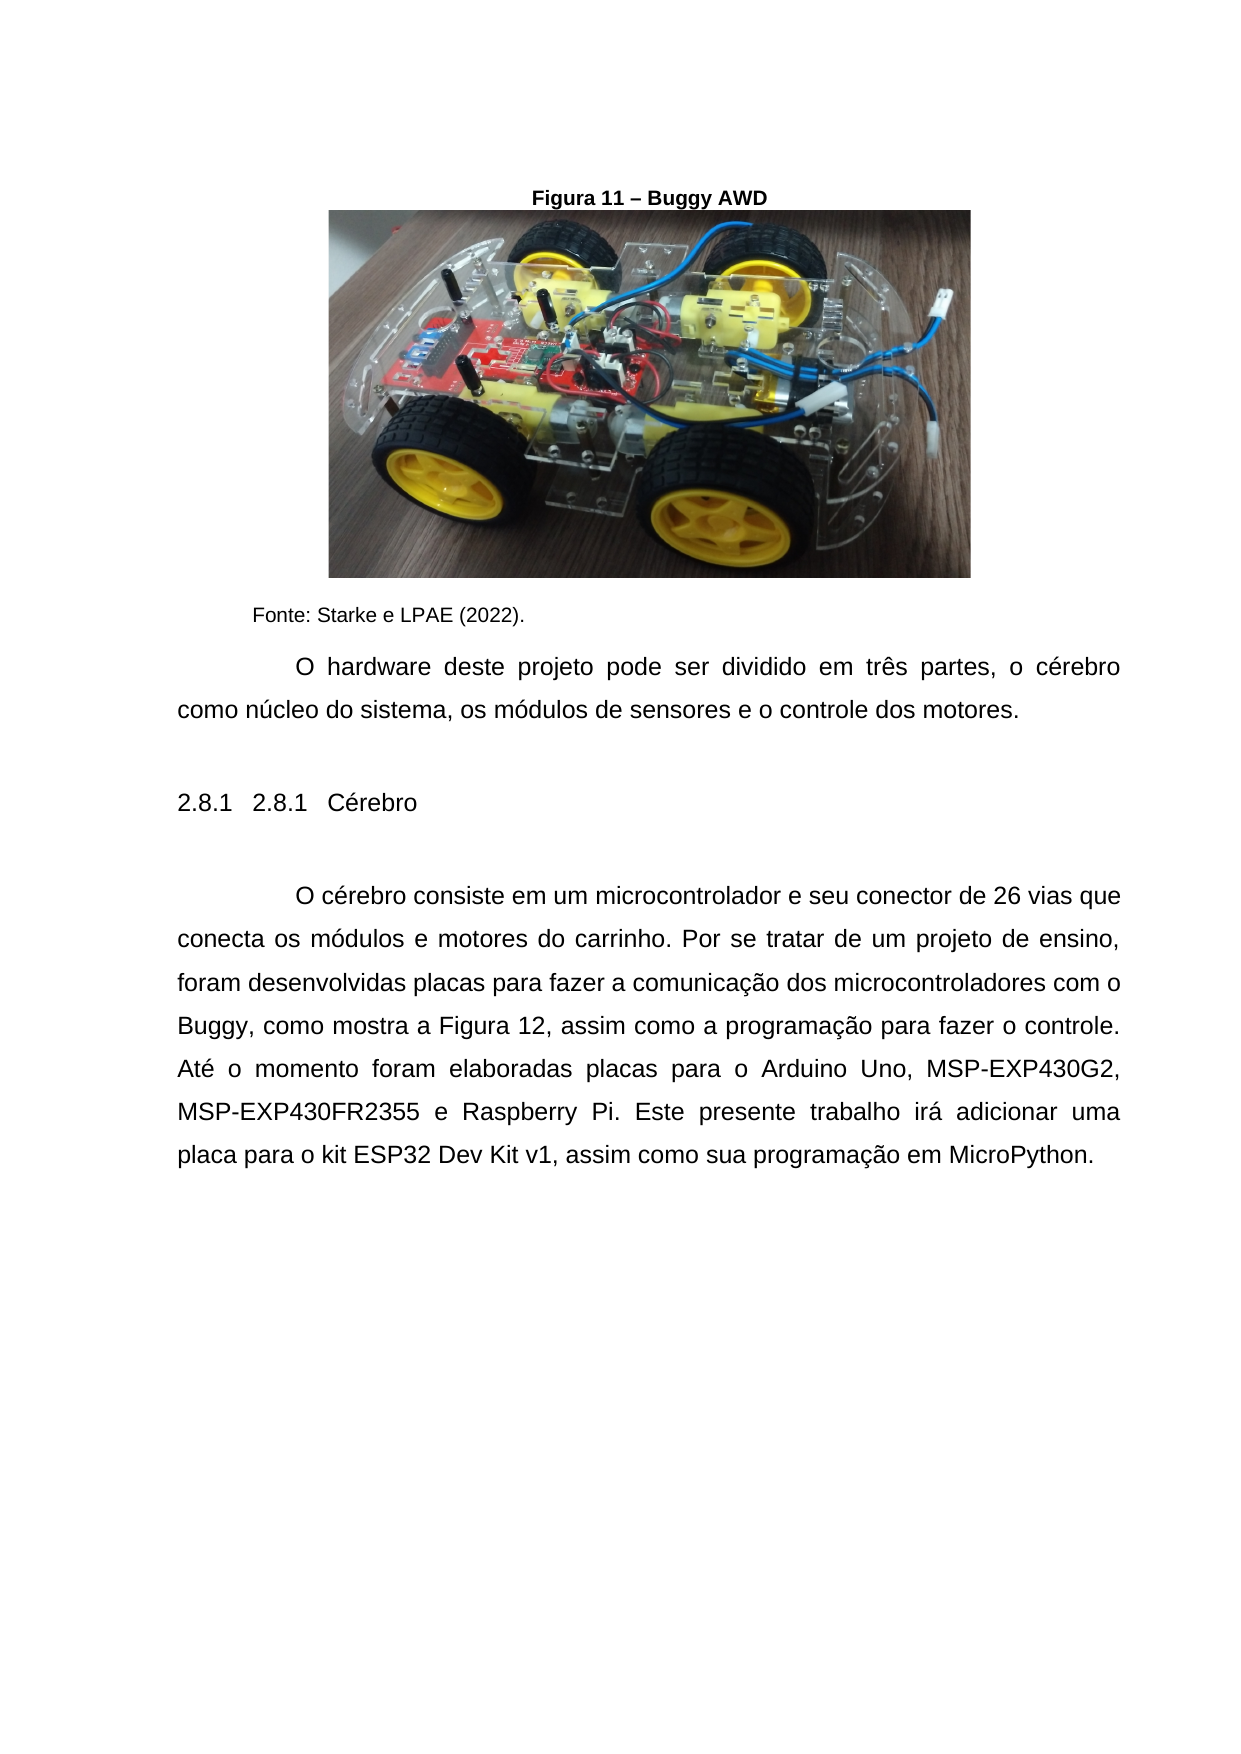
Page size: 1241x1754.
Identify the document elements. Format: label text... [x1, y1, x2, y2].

subtitle 2.8.1 Cérebro [177, 788, 1122, 817]
picture [328, 210, 971, 578]
text O hardware deste projeto pode ser dividido em três partes, o cérebro como núcleo do sistema, os módulos de sensores e o controle dos motores. [177, 652, 1122, 724]
text Fonte: Starke e LPAE (2022). [177, 603, 1122, 627]
text O cérebro consiste em um microcontrolador e seu conector de 26 vias que conecta os módulos e motores do carrinho. Por se tratar de um projeto de ensino, foram desenvolvidas placas para fazer a comunicação dos microcontroladores com o Buggy, como mostra a Figura 12, assim como a programação para fazer o controle. Até o momento foram elaboradas placas para o Arduino Uno, MSP-EXP430G2, MSP-EXP430FR2355 e Raspberry Pi. Este presente trabalho irá adicionar uma placa para o kit ESP32 Dev Kit v1, assim como sua programação em MicroPython. [177, 881, 1122, 1169]
